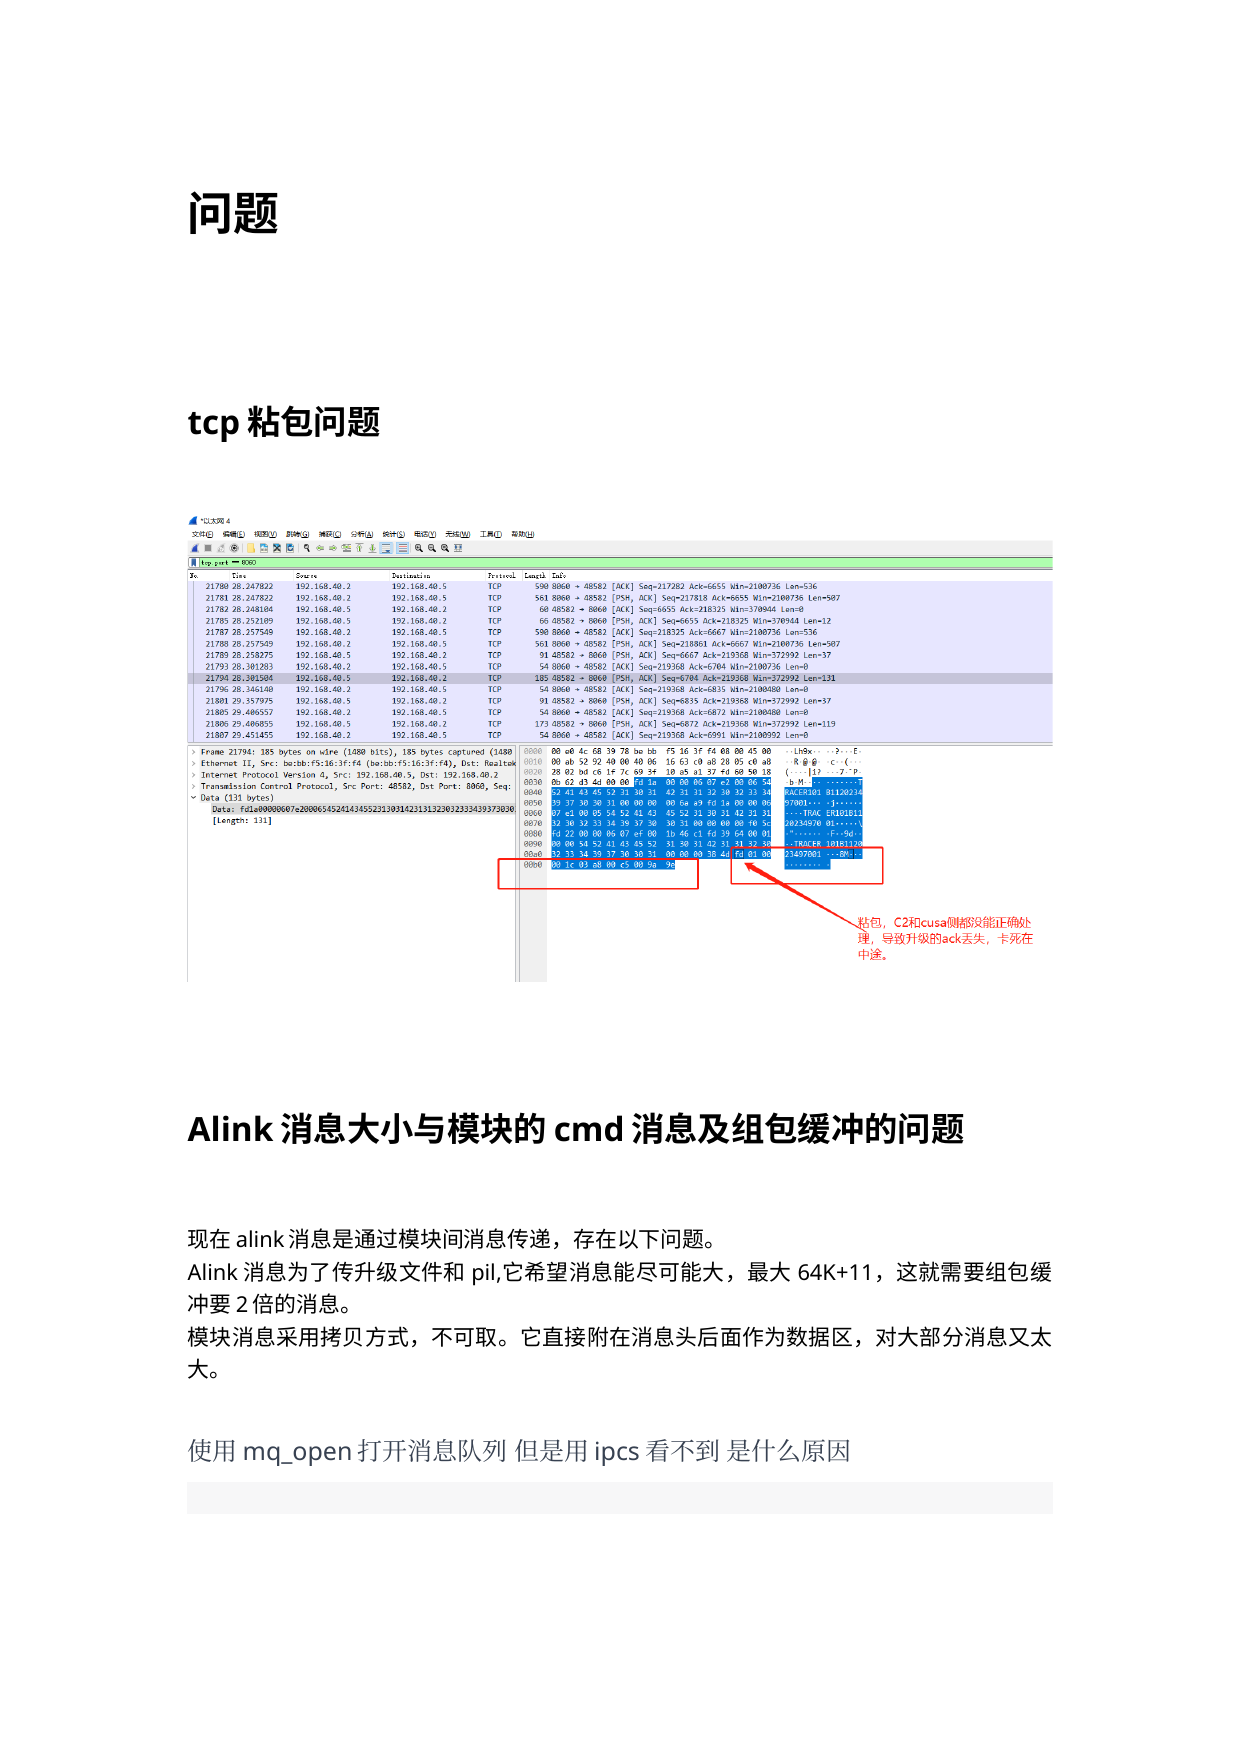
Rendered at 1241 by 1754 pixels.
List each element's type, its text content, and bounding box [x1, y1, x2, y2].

subtitle 问题 [187, 162, 1053, 259]
text 模块消息采用拷贝方式，不可取。它直接附在消息头后面作为数据区，对大部分消息又太大。 [187, 1319, 1053, 1384]
subtitle tcp粘包问题 [187, 387, 1053, 452]
text 使用mq_open打开消息队列 但是用ipcs看不到 是什么原因 [187, 1417, 1053, 1482]
text 现在alink消息是通过模块间消息传递，存在以下问题。 [187, 1222, 1053, 1254]
picture [187, 514, 1053, 982]
subtitle Alink消息大小与模块的cmd消息及组包缓冲的问题 [187, 1094, 1053, 1159]
text Alink消息为了传升级文件和pil,它希望消息能尽可能大，最大64K+11，这就需要组包缓冲要2倍的消息。 [187, 1254, 1053, 1319]
